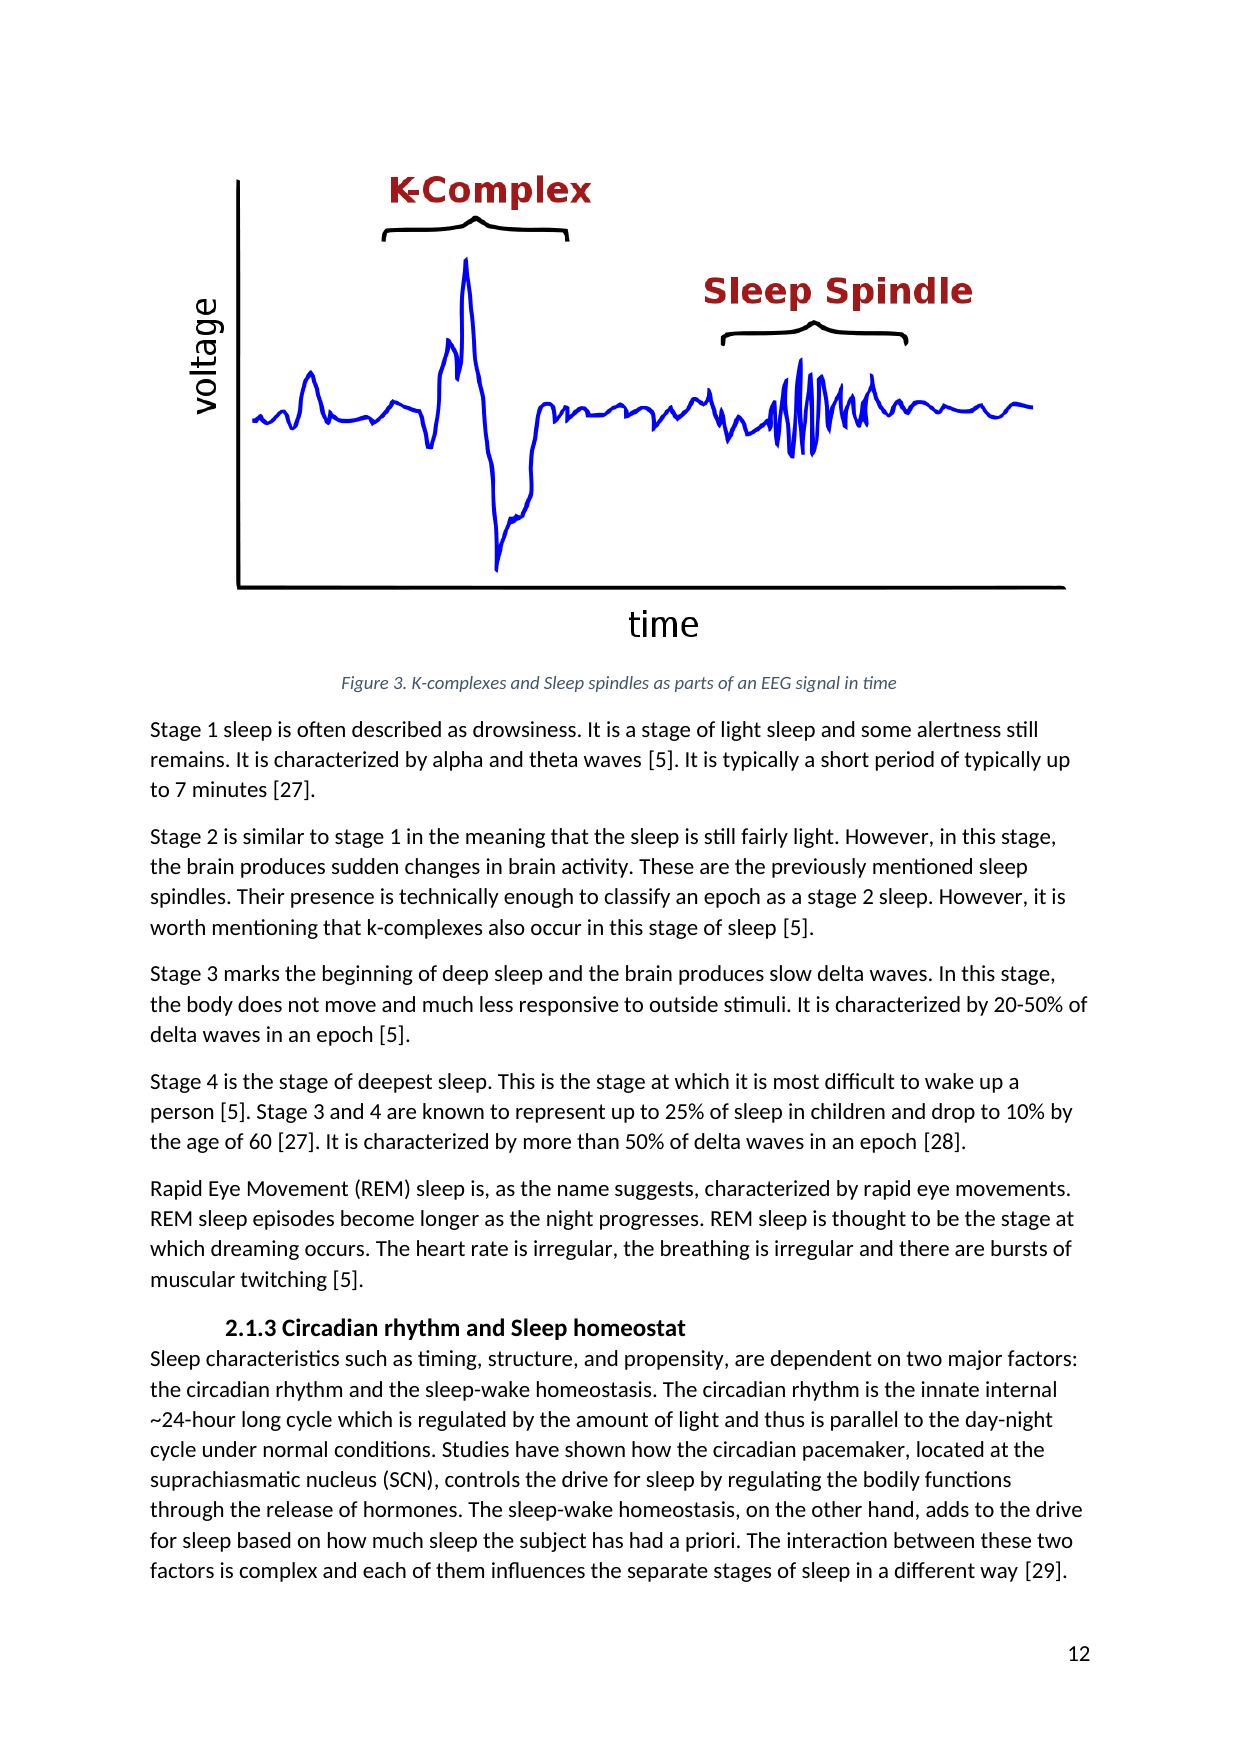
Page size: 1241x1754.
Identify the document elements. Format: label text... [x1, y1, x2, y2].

text Rapid Eye Movement (REM) sleep is, as the name suggests, characterized by rapid eye movements. REM sleep episodes become longer as the night progresses. REM sleep is thought to be the stage at which dreaming occurs. The heart rate is irregular, the breathing is irregular and there are bursts of muscular twitching [5]. [150, 1174, 1090, 1293]
picture [150, 150, 1125, 653]
text Stage 2 is similar to stage 1 in the meaning that the sleep is still fairly light. However, in this stage, the brain produces sudden changes in brain activity. These are the previously mentioned sleep spindles. Their presence is technically enough to classify an epoch as a stage 2 sleep. However, it is worth mentioning that k-complexes also occur in this stage of sleep [5]. [150, 822, 1090, 941]
text Stage 3 marks the beginning of deep sleep and the brain produces slow delta waves. In this stage, the body does not move and much less responsive to outside stimuli. It is characterized by 20-50% of delta waves in an epoch [5]. [150, 959, 1090, 1048]
text 2.1.3 Circadian rhythm and Sleep homeostat [150, 1312, 1090, 1342]
text Stage 1 sleep is often described as drowsiness. It is a stage of light sleep and some alertness still remains. It is characterized by alpha and theta waves [5]. It is typically a short period of typically up to 7 minutes [27]. [150, 715, 1090, 803]
text Stage 4 is the stage of deepest sleep. This is the stage at which it is most difficult to wake up a person [5]. Stage 3 and 4 are known to represent up to 25% of sleep in children and drop to 10% by the age of 60 [27]. It is characterized by more than 50% of delta waves in an epoch [28]. [150, 1067, 1090, 1155]
text Sleep characteristics such as timing, structure, and propensity, are dependent on two major factors: the circadian rhythm and the sleep-wake homeostasis. The circadian rhythm is the innate internal ~24-hour long cycle which is regulated by the amount of light and thus is parallel to the day-night cycle under normal conditions. Studies have shown how the circadian pacemaker, located at the suprachiasmatic nucleus (SCN), controls the drive for sleep by regulating the bodily functions through the release of hormones. The sleep-wake homeostasis, on the other hand, adds to the drive for sleep based on how much sleep the subject has had a priori. The interaction between these two factors is complex and each of them influences the separate stages of sleep in a different way [29]. [150, 1344, 1090, 1584]
text Figure 3. K-complexes and Sleep spindles as parts of an EEG signal in time [150, 671, 1090, 694]
